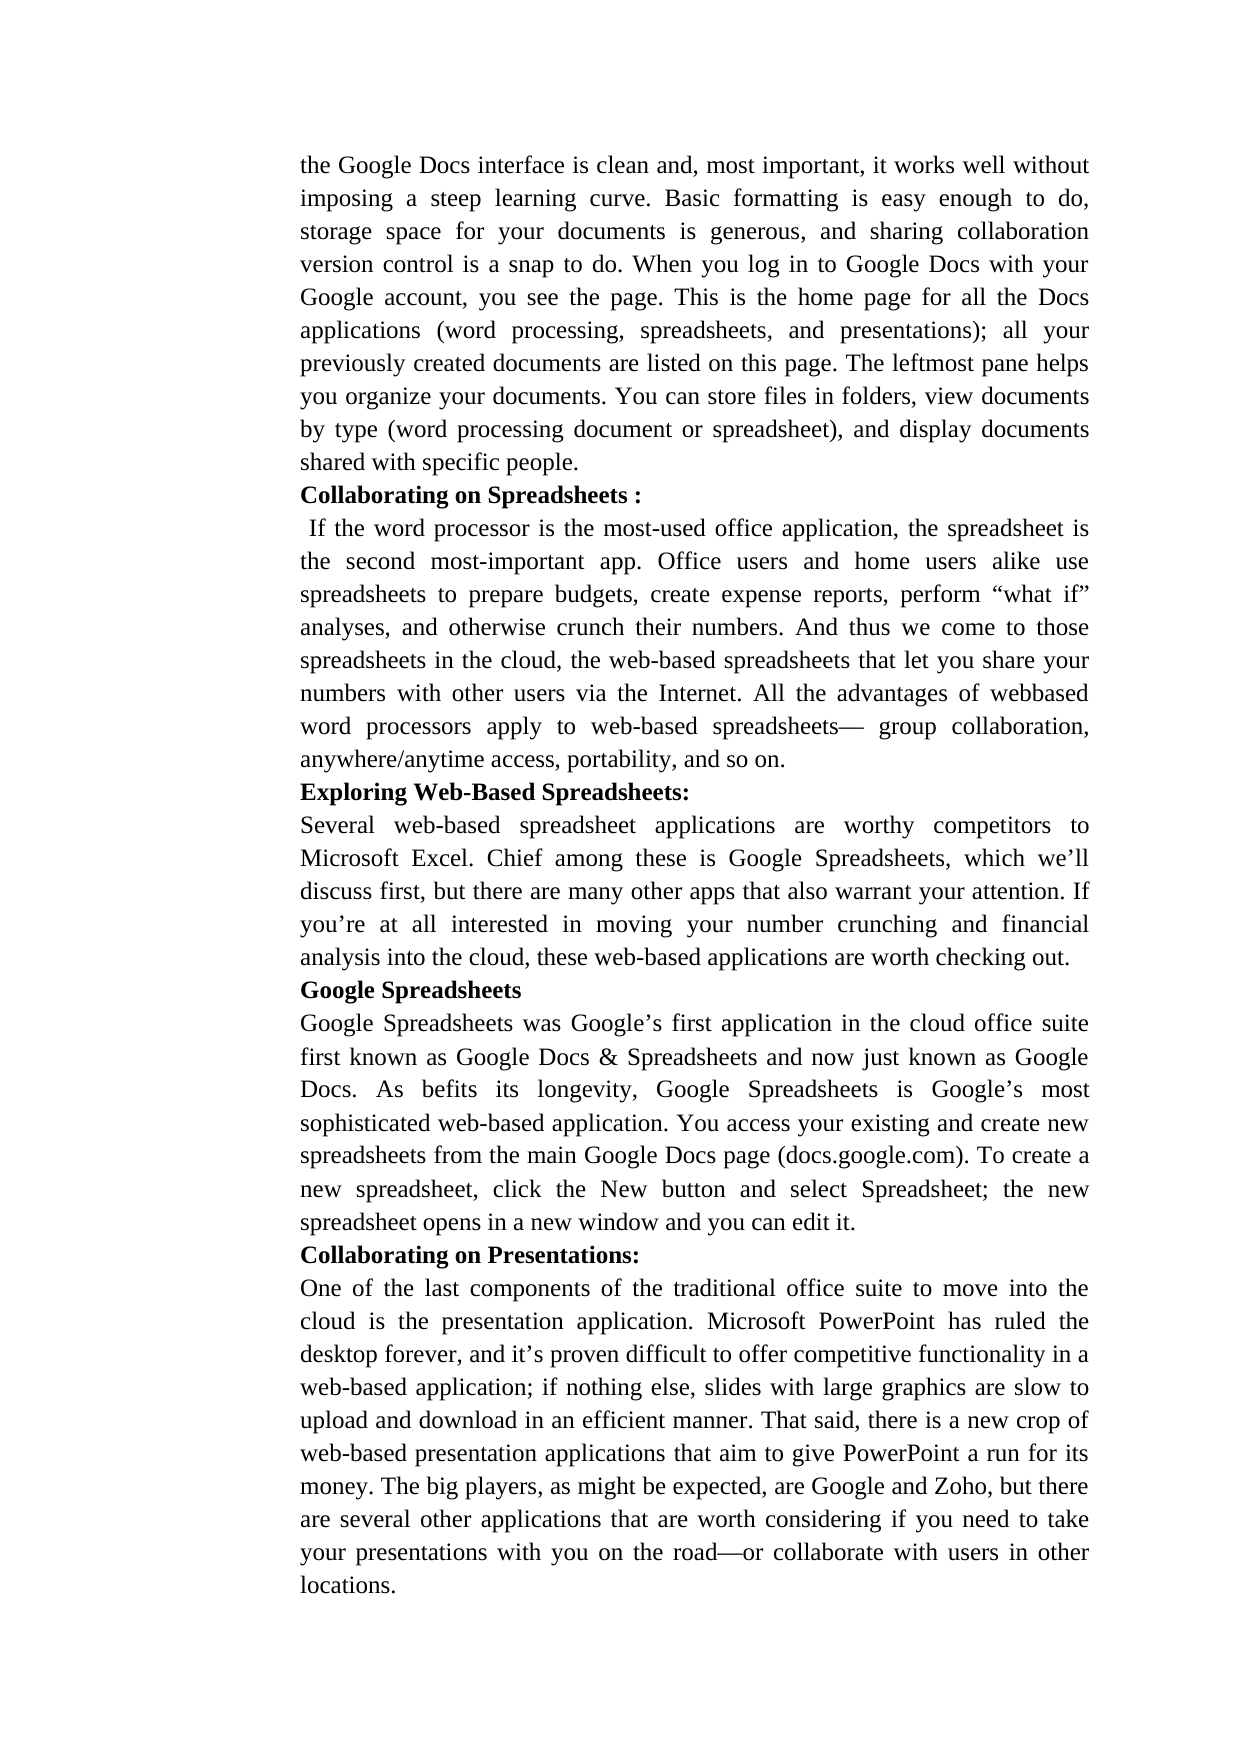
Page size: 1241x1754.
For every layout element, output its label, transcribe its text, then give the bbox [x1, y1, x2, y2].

text Google Spreadsheets was Google’s first application in the cloud office suite first known as Google Docs & Spreadsheets and now just known as Google Docs. As befits its longevity, Google Spreadsheets is Google’s most sophisticated web-based application. You access your existing and create new spreadsheets from the main Google Docs page (docs.google.com). To create a new spreadsheet, click the New button and select Spreadsheet; the new spreadsheet opens in a new window and you can edit it. [300, 1008, 1090, 1235]
text Collaborating on Spreadsheets : [225, 480, 1090, 509]
text Google Spreadsheets [300, 976, 1090, 1004]
text Exploring Web-Based Spreadsheets: [300, 777, 1090, 806]
text If the word processor is the most-used office application, the spreadsheet is the second most-important app. Office users and home users alike use spreadsheets to prepare budgets, create expense reports, perform “what if” analyses, and otherwise crunch their numbers. And thus we come to those spreadsheets in the cloud, the web-based spreadsheets that let you share your numbers with other users via the Internet. All the advantages of webbased word processors apply to web-based spreadsheets— group collaboration, anywhere/anytime access, portability, and so on. [300, 513, 1090, 773]
text Several web-based spreadsheet applications are worthy competitors to Microsoft Excel. Chief among these is Google Spreadsheets, which we’ll discuss first, but there are many other apps that also warrant your attention. If you’re at all interested in moving your number crunching and financial analysis into the cloud, these web-based applications are worth checking out. [300, 810, 1090, 971]
text Collaborating on Presentations: [225, 1240, 1090, 1268]
text One of the last components of the traditional office suite to move into the cloud is the presentation application. Microsoft PowerPoint has ruled the desktop forever, and it’s proven difficult to offer competitive functionality in a web-based application; if nothing else, slides with large graphics are slow to upload and download in an efficient manner. That said, there is a new crop of web-based presentation applications that aim to give PowerPoint a run for its money. The big players, as might be expected, are Google and Zoho, but there are several other applications that are worth considering if you need to take your presentations with you on the road—or collaborate with users in other locations. [300, 1273, 1090, 1599]
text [300, 150, 1090, 476]
